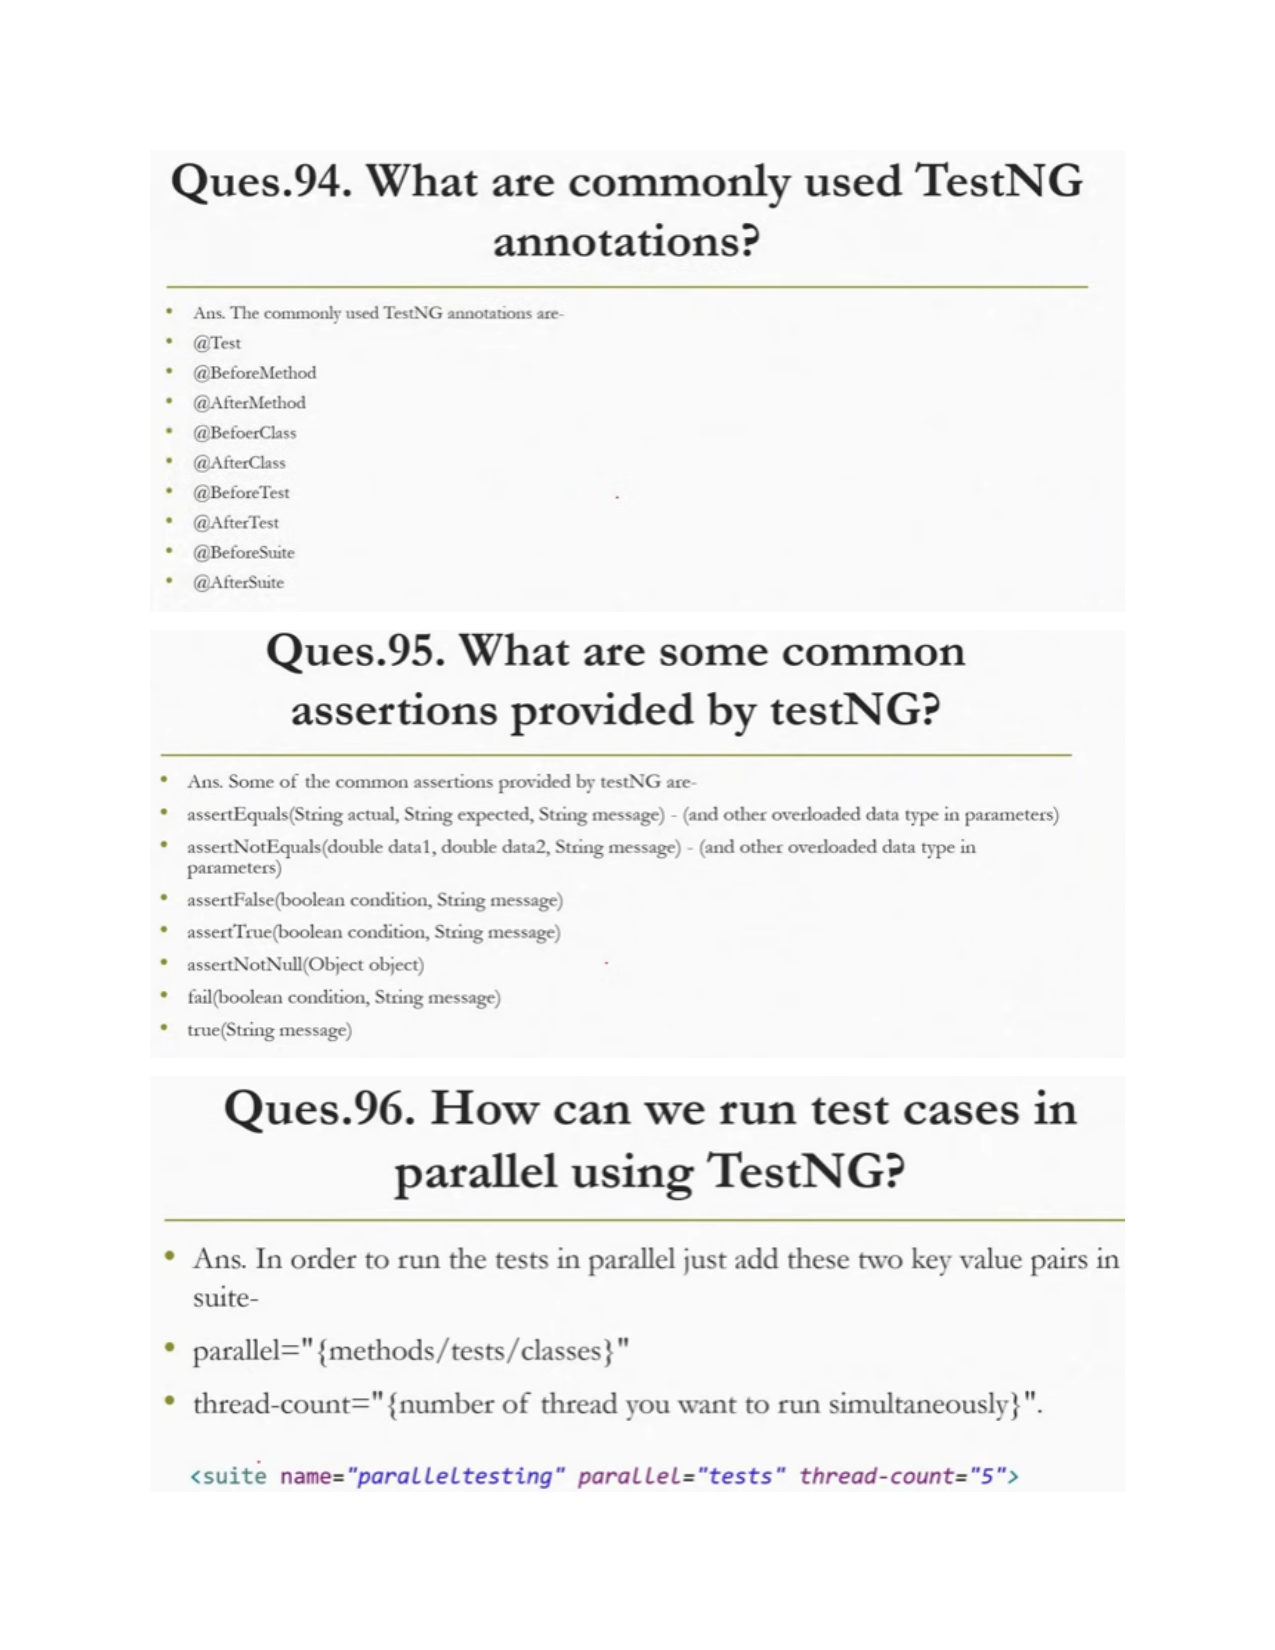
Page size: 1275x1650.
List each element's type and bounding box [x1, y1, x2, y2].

picture [150, 1076, 1125, 1492]
picture [150, 150, 1125, 612]
picture [150, 630, 1125, 1058]
